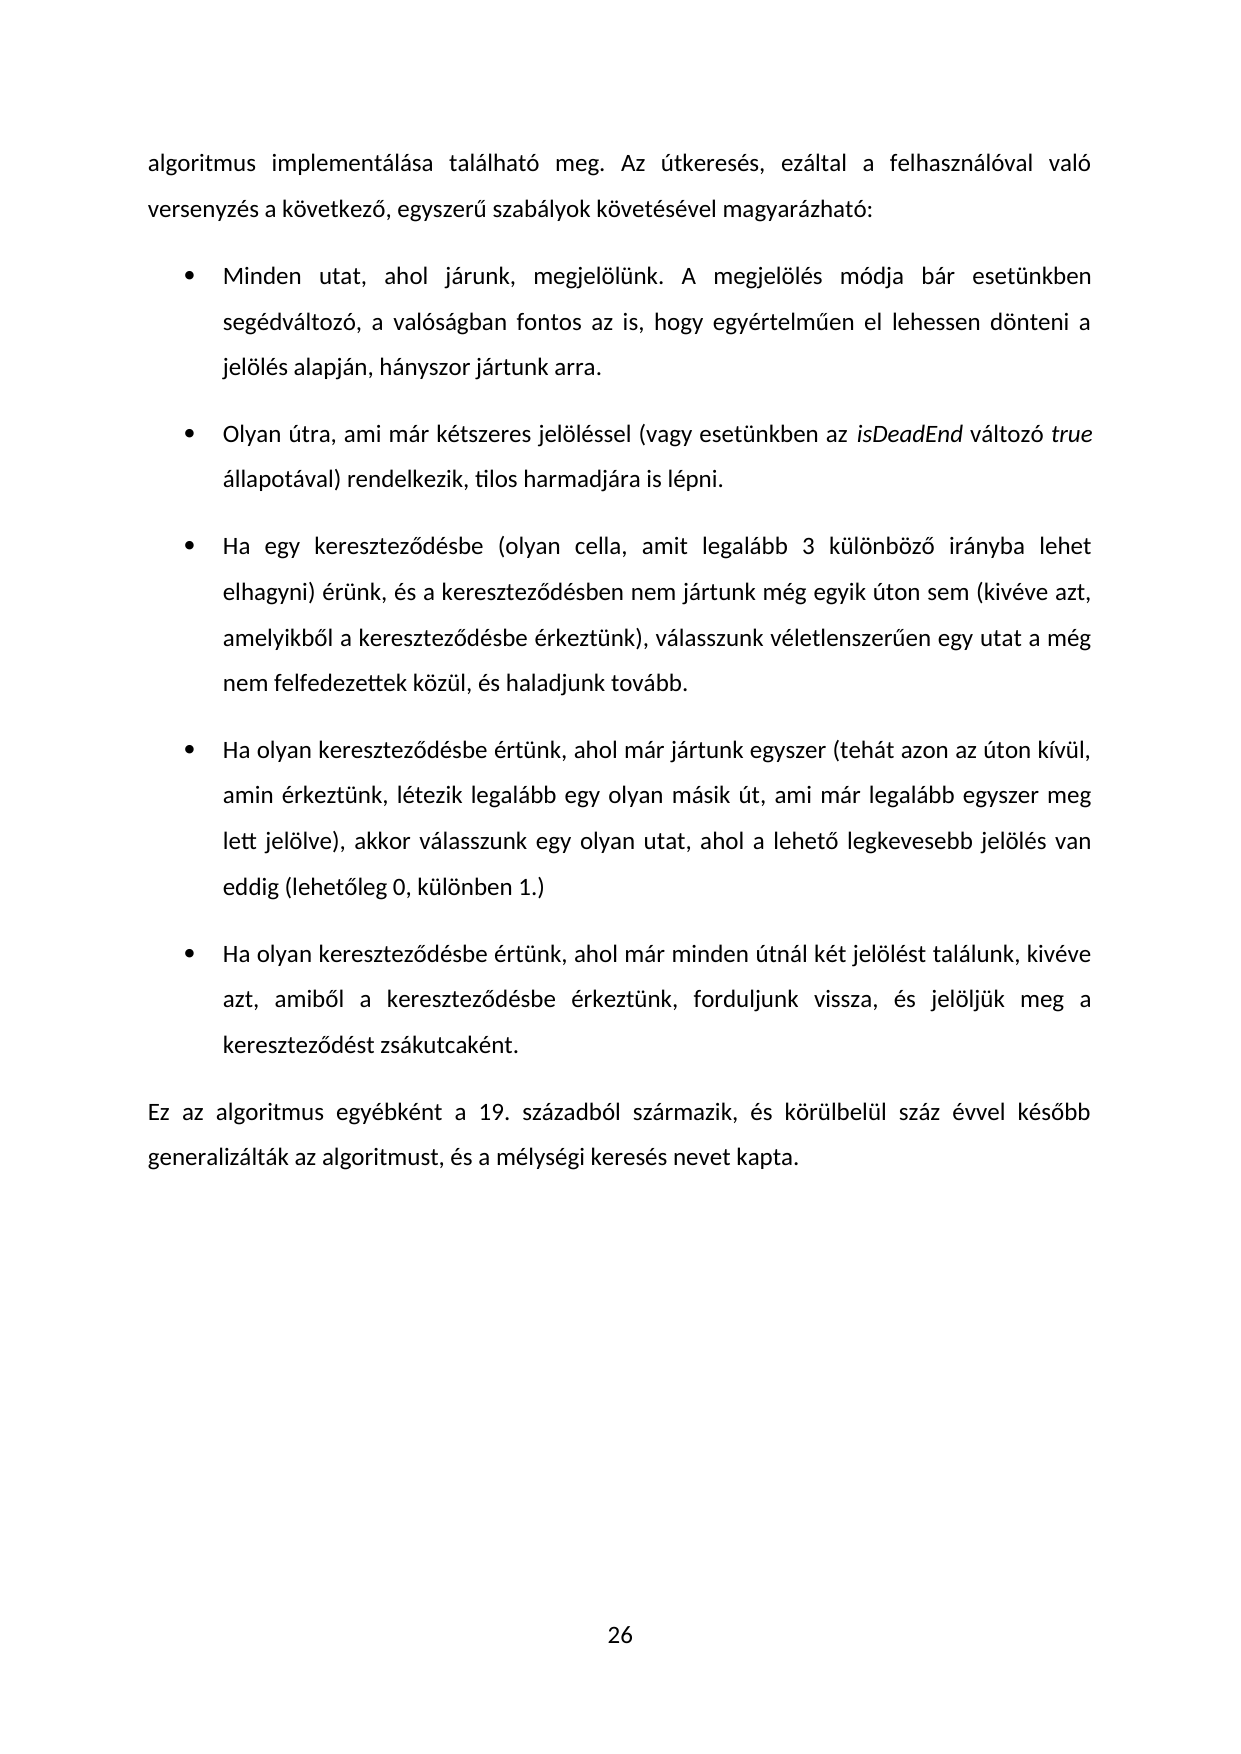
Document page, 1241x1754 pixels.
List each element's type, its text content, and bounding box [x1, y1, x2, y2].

text Ez az algoritmus egyébként a 19. századból származik, és körülbelül száz évvel később generalizálták az algoritmust, és a mélységi keresés nevet kapta. [148, 1096, 1093, 1172]
list Olyan útra, ami már kétszeres jelöléssel (vagy esetünkben az isDeadEnd változó true állapotával) rendelkezik, tilos harmadjára is lépni. [185, 418, 1093, 494]
list Minden utat, ahol járunk, megjelölünk. A megjelölés módja bár esetünkben segédváltozó, a valóságban fontos az is, hogy egyértelműen el lehessen dönteni a jelölés alapján, hányszor jártunk arra. [185, 260, 1093, 382]
list Ha olyan kereszteződésbe értünk, ahol már jártunk egyszer (tehát azon az úton kívül, amin érkeztünk, létezik legalább egy olyan másik út, ami már legalább egyszer meg lett jelölve), akkor válasszunk egy olyan utat, ahol a lehető legkevesebb jelölés van eddig (lehetőleg 0, különben 1.) [185, 734, 1093, 902]
list Ha egy kereszteződésbe (olyan cella, amit legalább 3 különböző irányba lehet elhagyni) érünk, és a kereszteződésben nem jártunk még egyik úton sem (kivéve azt, amelyikből a kereszteződésbe érkeztünk), válasszunk véletlenszerűen egy utat a még nem felfedezettek közül, és haladjunk tovább. [185, 530, 1093, 698]
list Ha olyan kereszteződésbe értünk, ahol már minden útnál két jelölést találunk, kivéve azt, amiből a kereszteződésbe érkeztünk, forduljunk vissza, és jelöljük meg a kereszteződést zsákutcaként. [185, 938, 1093, 1060]
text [148, 148, 1093, 224]
